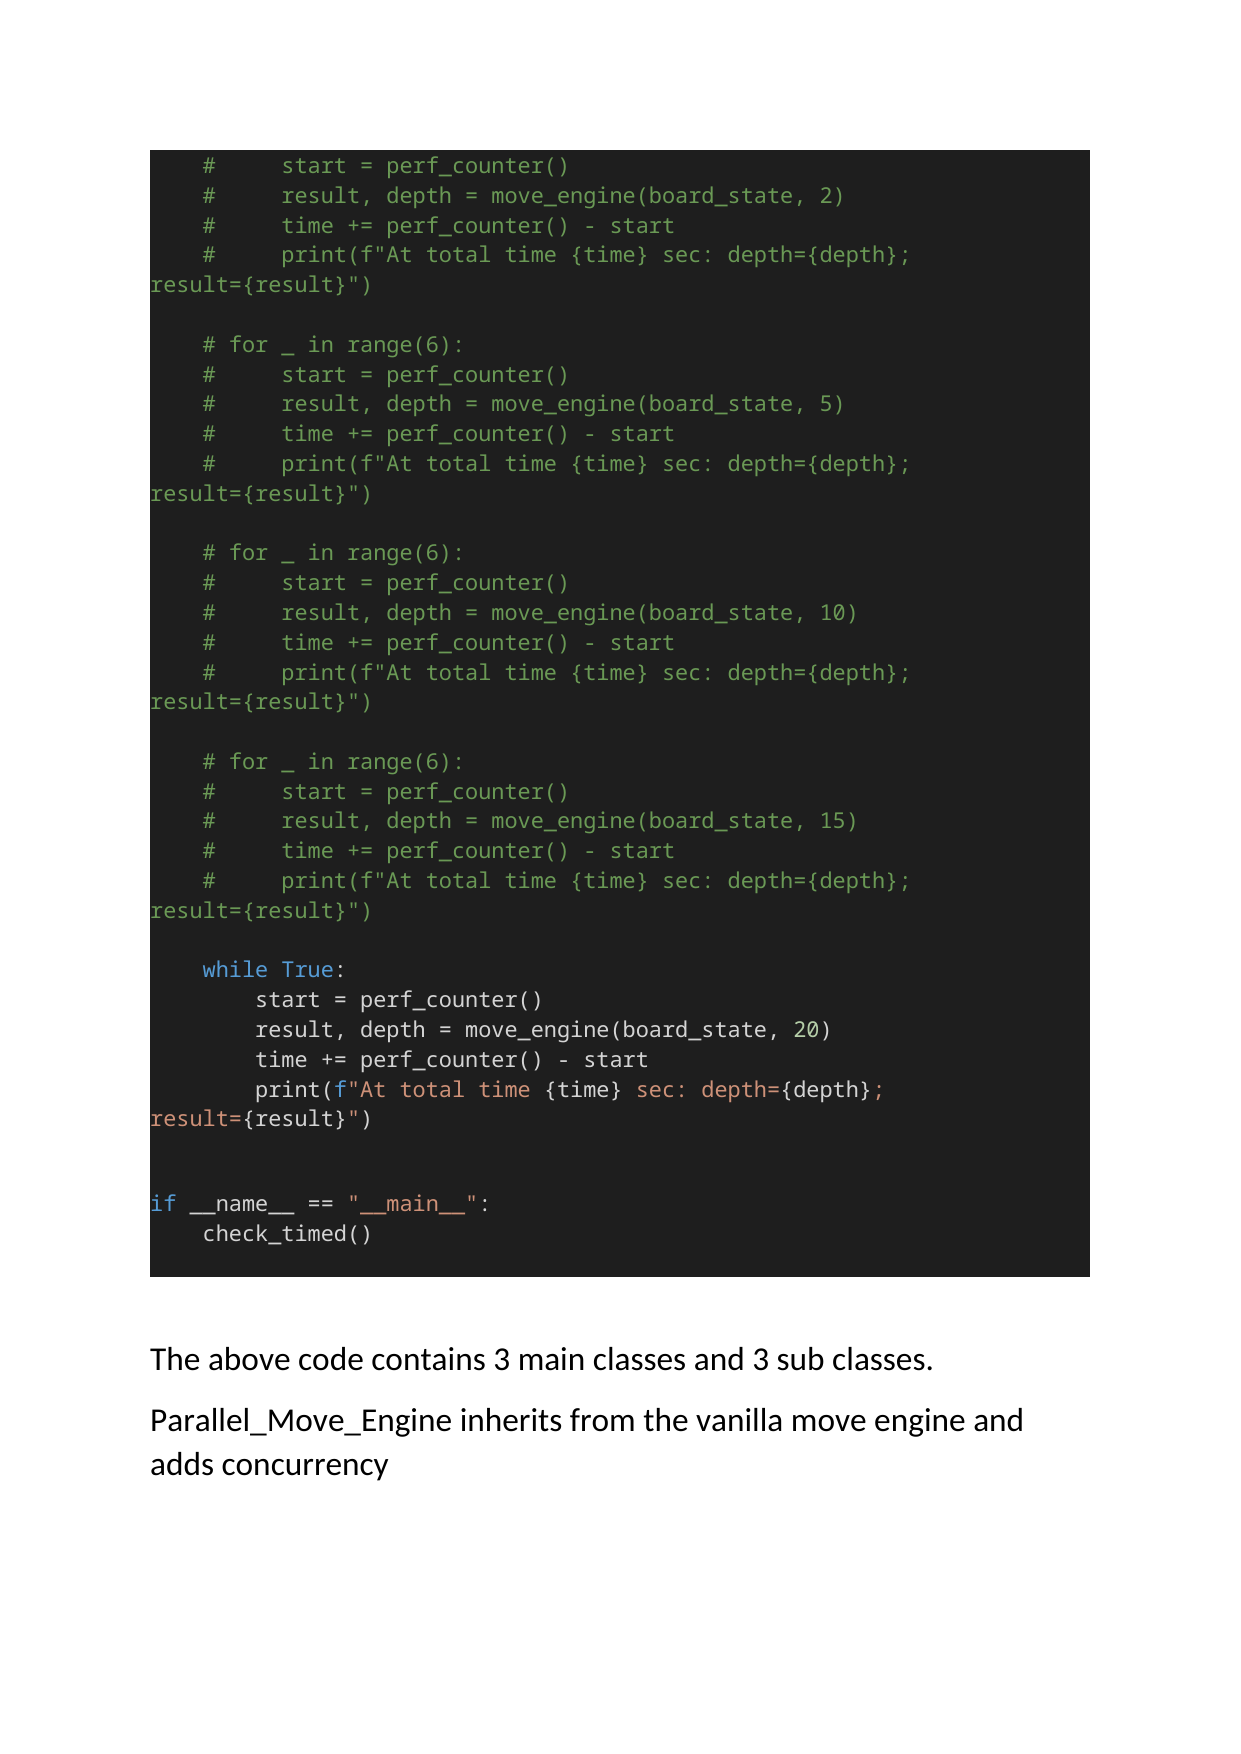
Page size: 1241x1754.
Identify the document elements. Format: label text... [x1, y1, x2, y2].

text # time += perf_counter() - start [150, 627, 1090, 656]
text # for _ in range(6): [150, 537, 1090, 567]
text # print(f"At total time {time} sec: depth={depth}; result={result}") [150, 448, 1090, 507]
text # start = perf_counter() [150, 567, 1090, 597]
text # result, depth = move_engine(board_state, 5) [150, 388, 1090, 418]
text # start = perf_counter() [150, 358, 1090, 388]
text # for _ in range(6): [150, 329, 1090, 358]
text while True: [150, 954, 1090, 984]
text # result, depth = move_engine(board_state, 10) [150, 597, 1090, 627]
text # time += perf_counter() - start [150, 835, 1090, 865]
text start = perf_counter() [150, 984, 1090, 1014]
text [150, 239, 1090, 299]
text result, depth = move_engine(board_state, 20) [150, 1014, 1090, 1044]
text # for _ in range(6): [150, 746, 1090, 776]
text print(f"At total time {time} sec: depth={depth}; result={result}") [150, 1073, 1090, 1133]
text # print(f"At total time {time} sec: depth={depth}; result={result}") [150, 656, 1090, 716]
text # start = perf_counter() [150, 776, 1090, 805]
text if __name__ == "__main__": [150, 1188, 1090, 1218]
text # start = perf_counter() [150, 150, 1090, 180]
text check_timed() [150, 1218, 1090, 1247]
text # result, depth = move_engine(board_state, 2) [150, 180, 1090, 209]
text The above code contains 3 main classes and 3 sub classes. [150, 1338, 1090, 1379]
text # time += perf_counter() - start [150, 418, 1090, 448]
text # result, depth = move_engine(board_state, 15) [150, 805, 1090, 835]
text # time += perf_counter() - start [150, 209, 1090, 239]
text time += perf_counter() - start [150, 1044, 1090, 1073]
text Parallel_Move_Engine inherits from the vanilla move engine and adds concurrency [150, 1398, 1090, 1483]
text # print(f"At total time {time} sec: depth={depth}; result={result}") [150, 865, 1090, 924]
